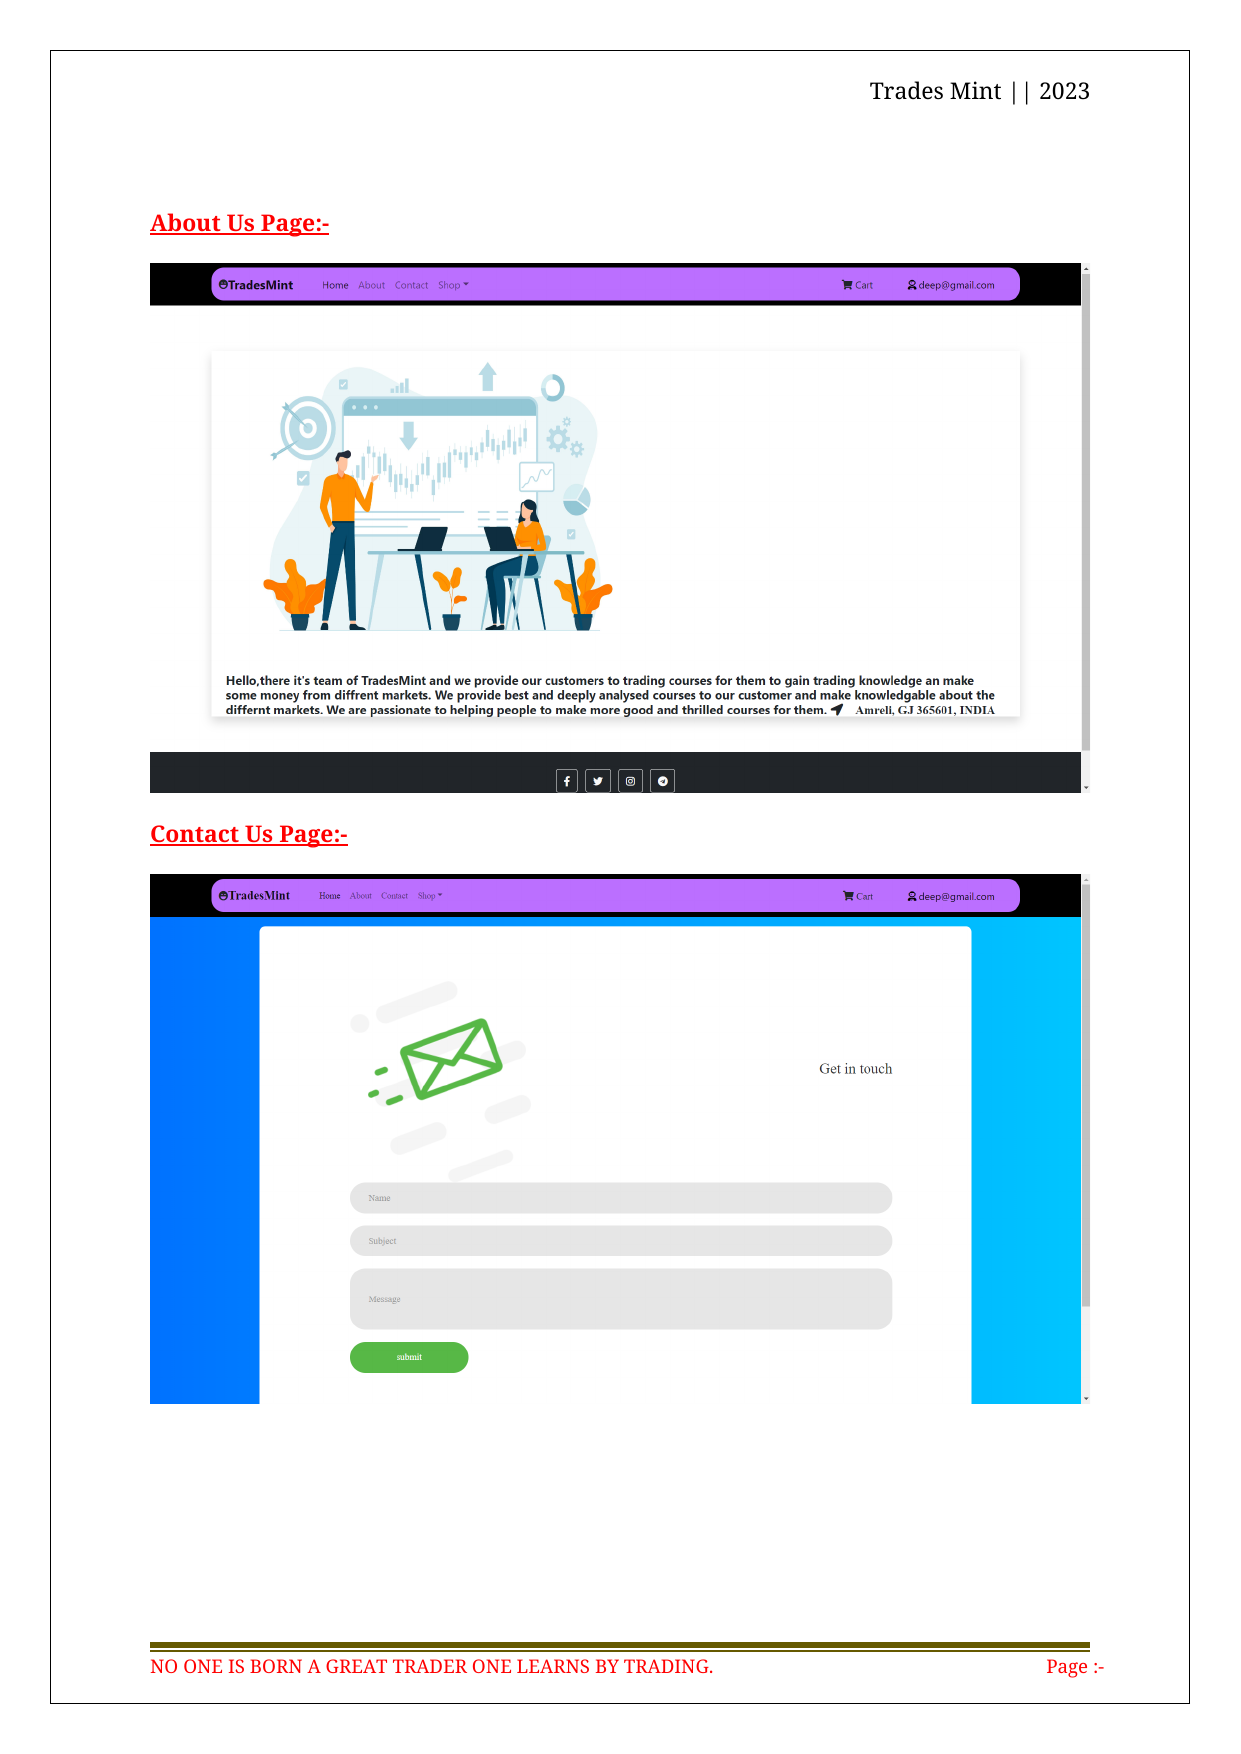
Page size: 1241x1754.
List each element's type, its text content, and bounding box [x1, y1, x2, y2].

picture [150, 874, 1091, 1404]
text Contact Us Page:- [150, 818, 1090, 849]
text About Us Page:- [150, 207, 1090, 238]
picture [150, 263, 1091, 793]
